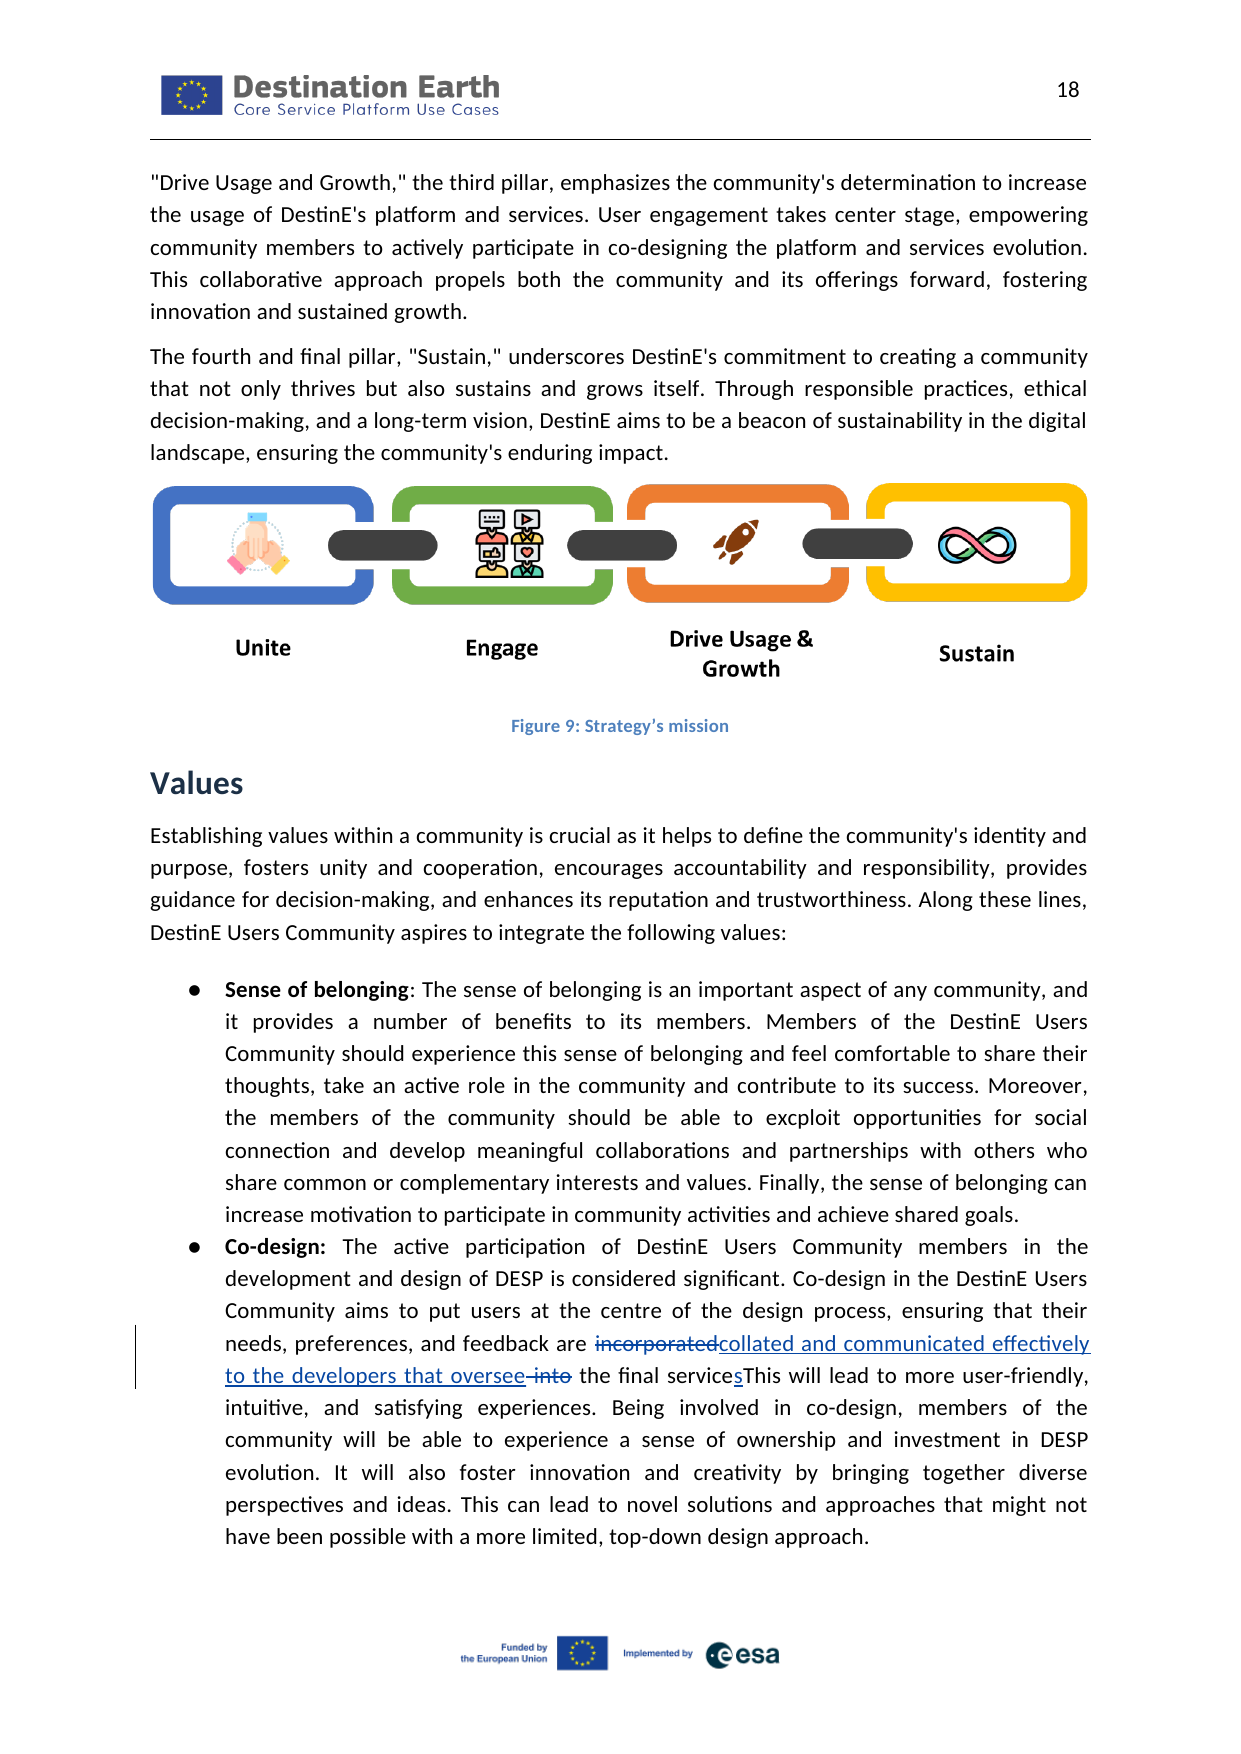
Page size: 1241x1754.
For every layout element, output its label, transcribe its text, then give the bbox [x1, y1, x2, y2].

picture [161, 75, 499, 115]
subtitle Values [150, 762, 1090, 802]
list Co-design: The active participation of DestinE Users Community members in the development and design of DESP is considered significant. Co-design in the DestinE Users Community aims to put users at the centre of the design process, ensuring that their needs, preferences, and feedback are the final serviceThis will lead to more user-friendly, intuitive, and satisfying experiences. Being involved in co-design, members of the community will be able to experience a sense of ownership and investment in DESP evolution. It will also foster innovation and creativity by bringing together diverse perspectives and ideas. This can lead to novel solutions and approaches that might not have been possible with a more limited, top-down design approach. [187, 1232, 1090, 1550]
list Sense of belonging: The sense of belonging is an important aspect of any community, and it provides a number of benefits to its members. Members of the DestinE Users Community should experience this sense of belonging and feel comfortable to share their thoughts, take an active role in the community and contribute to its success. Moreover, the members of the community should be able to excploit opportunities for social connection and develop meaningful collaborations and partnerships with others who share common or complementary interests and values. Finally, the sense of belonging can increase motivation to participate in community activities and achieve shared goals. [187, 975, 1090, 1228]
text Establishing values within a community is crucial as it helps to define the community's identity and purpose, fosters unity and cooperation, encourages accountability and responsibility, provides guidance for decision-making, and enhances its reputation and trustworthiness. Along these lines, DestinE Users Community aspires to integrate the following values: [150, 821, 1090, 946]
text Figure 9: Strategy’s mission [150, 714, 1090, 737]
text The fourth and final pillar, "Sustain," underscores DestinE's commitment to creating a community that not only thrives but also sustains and grows itself. Through responsible practices, ethical decision-making, and a long-term vision, DestinE aims to be a beacon of sustainability in the digital landscape, ensuring the community's enduring impact. [150, 342, 1090, 466]
picture [152, 483, 1088, 698]
text "Drive Usage and Growth," the third pillar, emphasizes the community's determination to increase the usage of DestinE's platform and services. User engagement takes center stage, empowering community members to actively participate in co-designing the platform and services evolution. This collaborative approach propels both the community and its offerings forward, fostering innovation and sustained growth. [150, 168, 1090, 325]
picture [452, 1628, 788, 1679]
